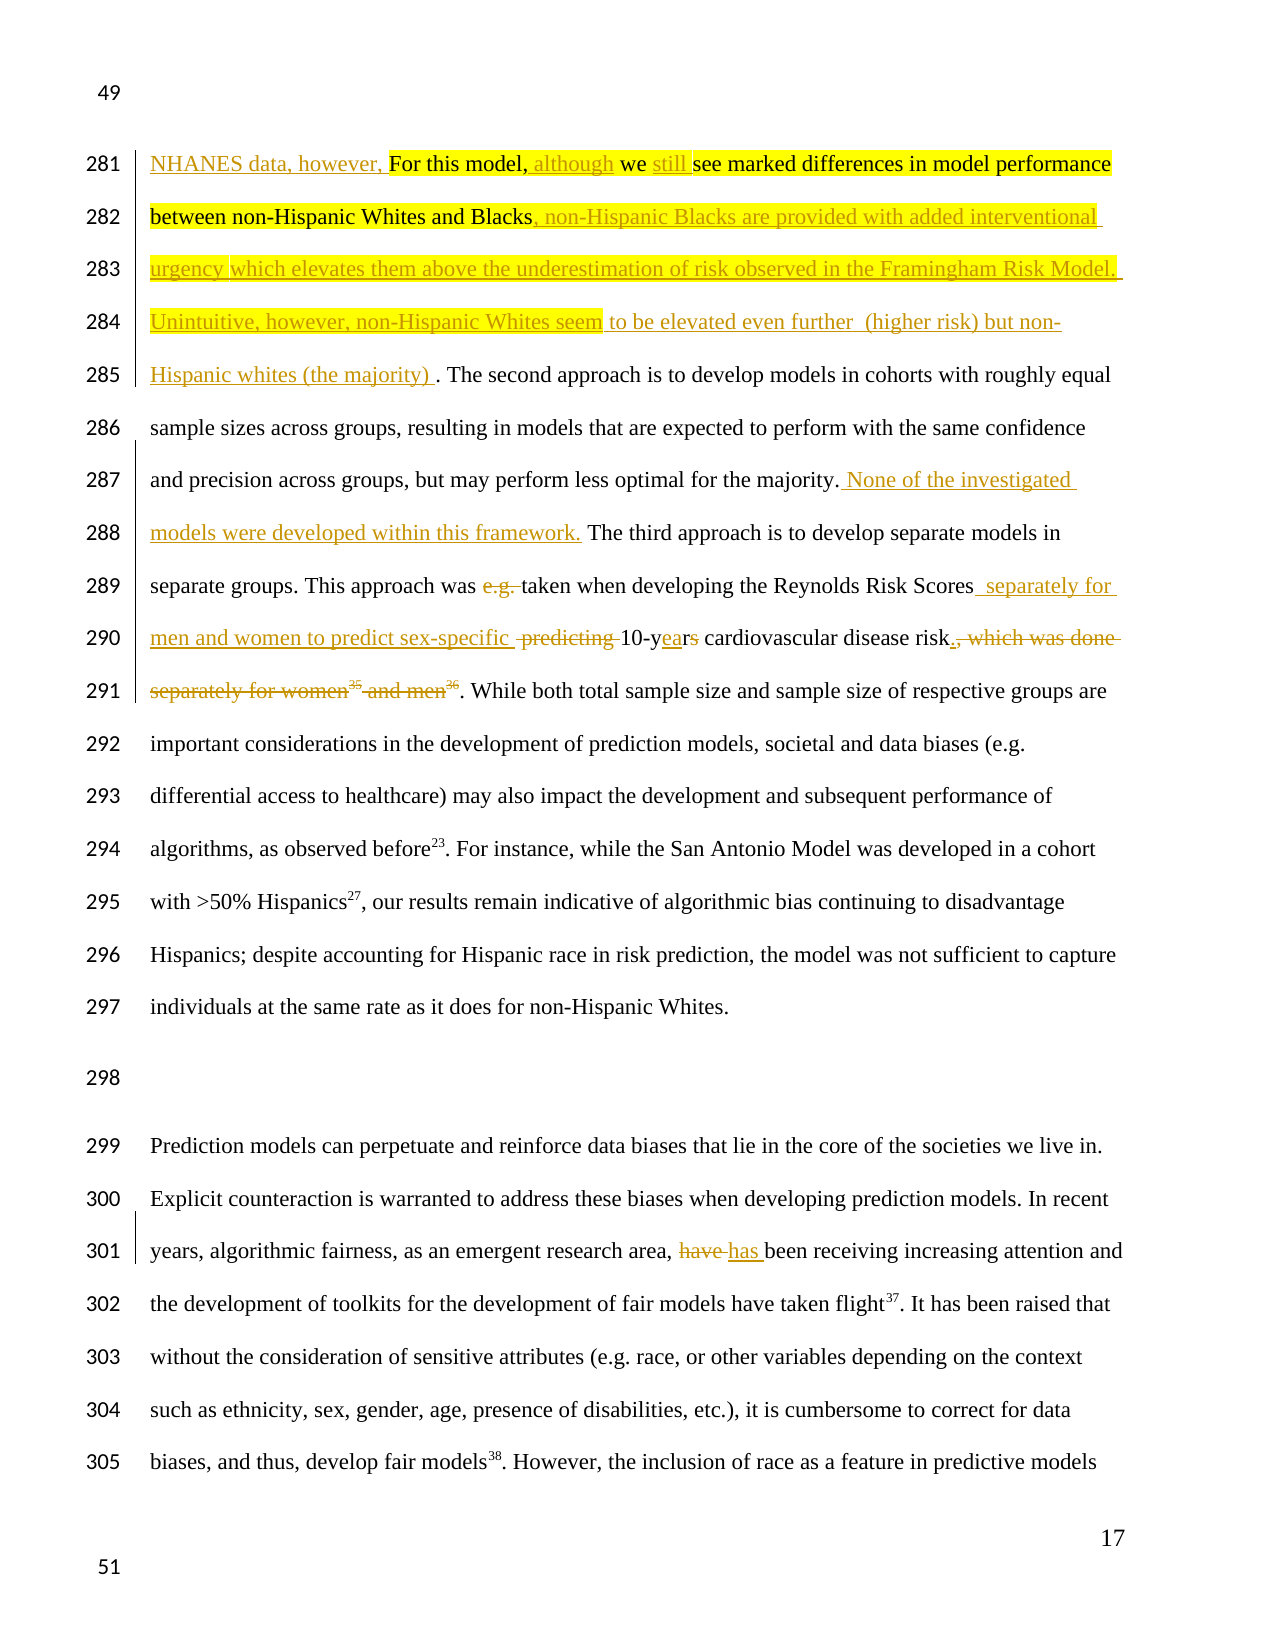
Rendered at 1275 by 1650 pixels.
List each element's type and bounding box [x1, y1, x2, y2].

text [150, 150, 1125, 1020]
text [150, 1132, 1125, 1475]
